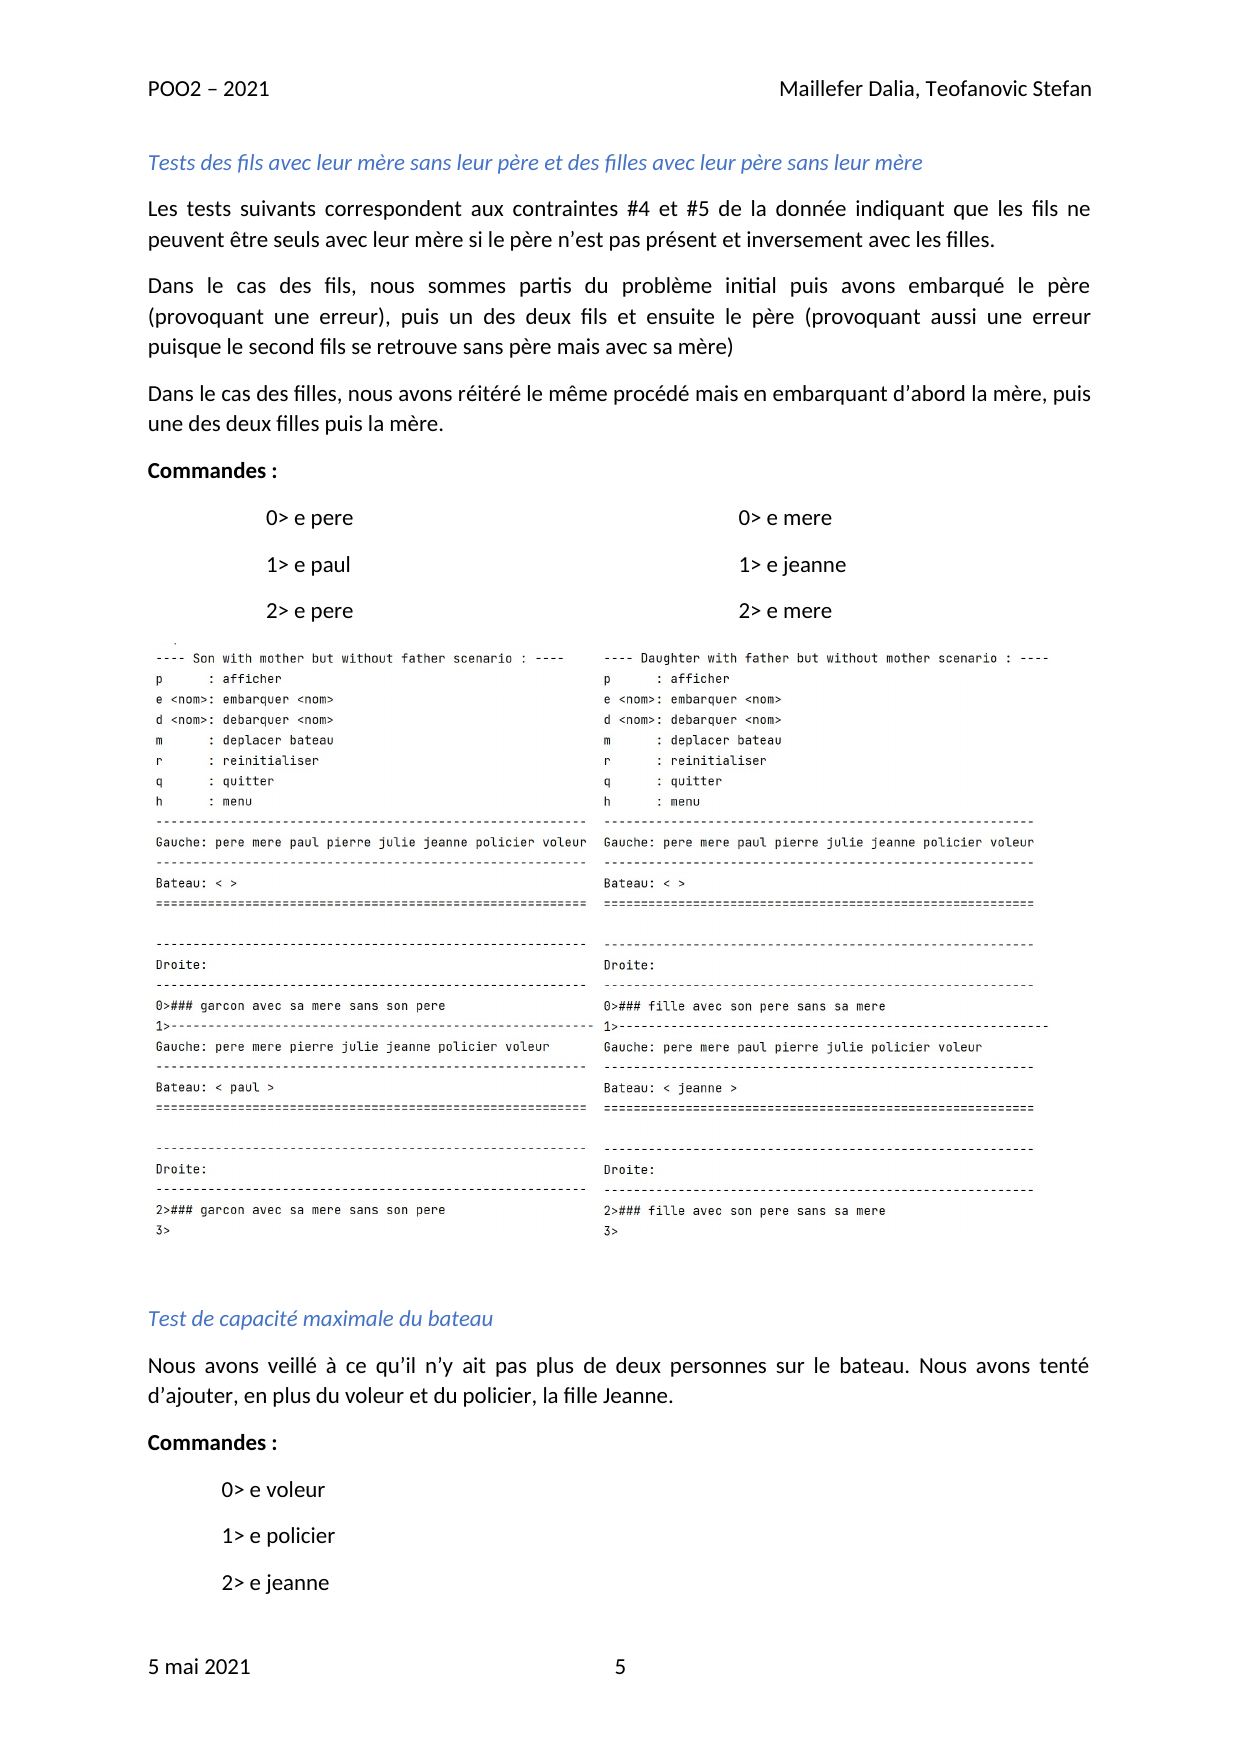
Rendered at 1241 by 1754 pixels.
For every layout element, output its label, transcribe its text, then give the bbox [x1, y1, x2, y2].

text 2> e jeanne [221, 1568, 1093, 1597]
text Commandes : [148, 456, 1093, 484]
text 0> e voleur [221, 1475, 1093, 1503]
text Commandes : [148, 1428, 1093, 1456]
text Nous avons veillé à ce qu’il n’y ait pas plus de deux personnes sur le bateau. Nous avons tenté d’ajouter, en plus du voleur et du policier, la fille Jeanne. [148, 1351, 1093, 1409]
text Dans le cas des filles, nous avons réitéré le même procédé mais en embarquant d’abord la mère, puis une des deux filles puis la mère. [148, 379, 1093, 437]
text 2> e pere 2> e mere [148, 597, 1093, 624]
text Dans le cas des fils, nous sommes partis du problème initial puis avons embarqué le père (provoquant une erreur), puis un des deux fils et ensuite le père (provoquant aussi une erreur puisque le second fils se retrouve sans père mais avec sa mère) [148, 272, 1093, 360]
text 0> e pere 0> e mere [148, 503, 1093, 531]
text Tests des fils avec leur mère sans leur père et des filles avec leur père sans leur mère [148, 148, 1093, 176]
text Test de capacité maximale du bateau [148, 1304, 1093, 1332]
text Les tests suivants correspondent aux contraintes #4 et #5 de la donnée indiquant que les fils ne peuvent être seuls avec leur mère si le père n’est pas présent et inversement avec les filles. [148, 194, 1093, 253]
picture [147, 643, 1052, 1239]
text 1> e paul 1> e jeanne [148, 550, 1093, 578]
text 1> e policier [221, 1522, 1093, 1550]
